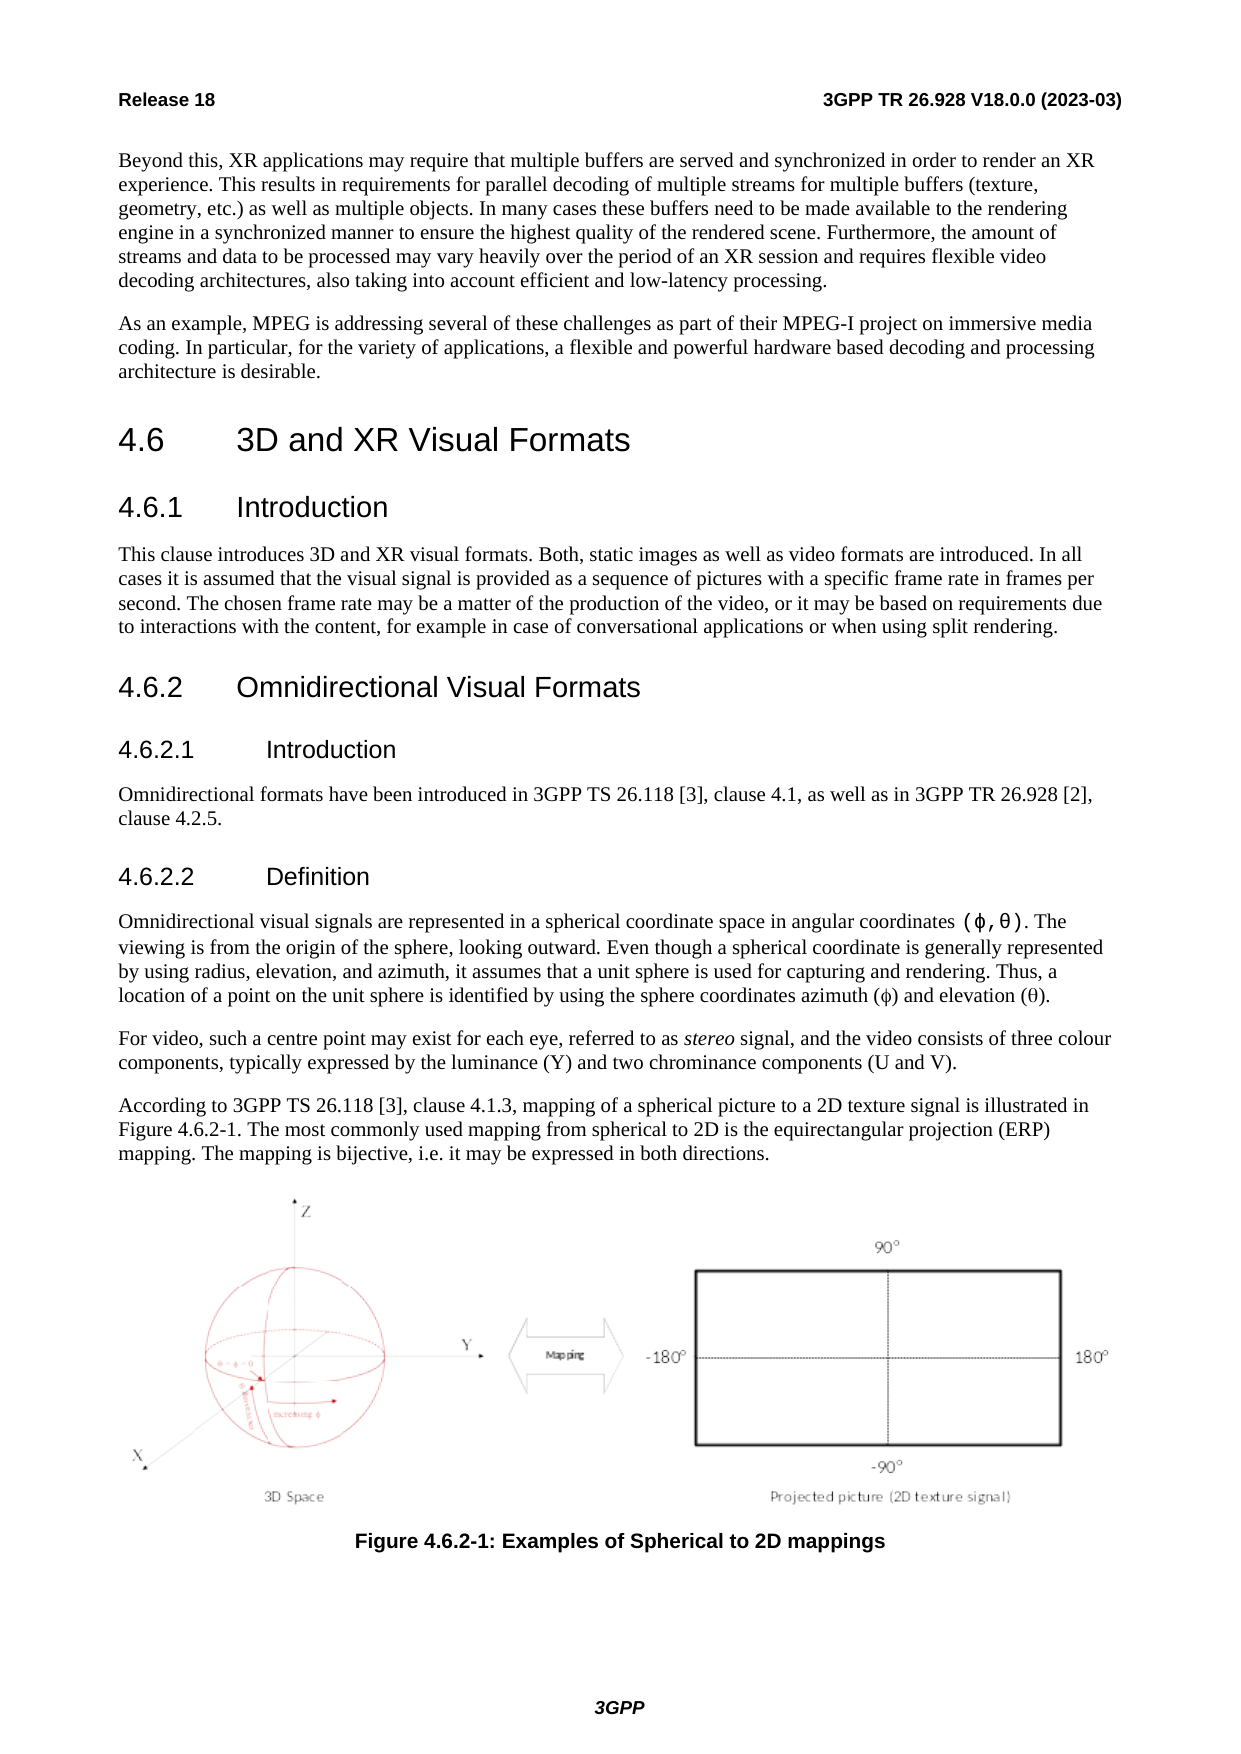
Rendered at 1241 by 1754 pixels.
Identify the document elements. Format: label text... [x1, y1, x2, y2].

text This clause introduces 3D and XR visual formats. Both, static images as well as video formats are introduced. In all cases it is assumed that the visual signal is provided as a sequence of pictures with a specific frame rate in frames per second. The chosen frame rate may be a matter of the production of the video, or it may be based on requirements due to interactions with the content, for example in case of conversational applications or when using split rendering. [118, 542, 1122, 638]
text Omnidirectional visual signals are represented in a spherical coordinate space in angular coordinates (ϕ,θ). The viewing is from the origin of the sphere, looking outward. Even though a spherical coordinate is generally represented by using radius, elevation, and azimuth, it assumes that a unit sphere is used for capturing and rendering. Thus, a location of a point on the unit sphere is identified by using the sphere coordinates azimuth () and elevation (). [118, 909, 1122, 1007]
subtitle 4.6.2.1 Introduction [118, 734, 1122, 763]
subtitle 4.6.2.2 Definition [118, 861, 1122, 890]
subtitle 4.6.2 Omnidirectional Visual Formats [118, 670, 1122, 703]
text As an example, MPEG is addressing several of these challenges as part of their MPEG-I project on immersive media coding. In particular, for the variety of applications, a flexible and powerful hardware based decoding and processing architecture is desirable. [118, 311, 1122, 383]
text For video, such a centre point may exist for each eye, referred to as stereo signal, and the video consists of three colour components, typically expressed by the luminance (Y) and two chrominance components (U and V). [118, 1026, 1122, 1074]
text Figure 4.6.2-1: Examples of Spherical to 2D mappings [118, 1529, 1122, 1553]
subtitle 4.6.1 Introduction [118, 490, 1122, 523]
text According to 3GPP TS 26.118 [3], clause 4.1.3, mapping of a spherical picture to a 2D texture signal is illustrated in Figure 4.6.2-1. The most commonly used mapping from spherical to 2D is the equirectangular projection (ERP) mapping. The mapping is bijective, i.e. it may be expressed in both directions. [118, 1092, 1122, 1165]
text Omnidirectional formats have been introduced in 3GPP TS 26.118 [3], clause 4.1, as well as in 3GPP TR 26.928 [2], clause 4.2.5. [118, 782, 1122, 830]
text Beyond this, XR applications may require that multiple buffers are served and synchronized in order to render an XR experience. This results in requirements for parallel decoding of multiple streams for multiple buffers (texture, geometry, etc.) as well as multiple objects. In many cases these buffers need to be made available to the rendering engine in a synchronized manner to ensure the highest quality of the rendered scene. Furthermore, the amount of streams and data to be processed may vary heavily over the period of an XR session and requires flexible video decoding architectures, also taking into account efficient and low-latency processing. [118, 147, 1122, 292]
subtitle 4.6 3D and XR Visual Formats [118, 420, 1122, 459]
